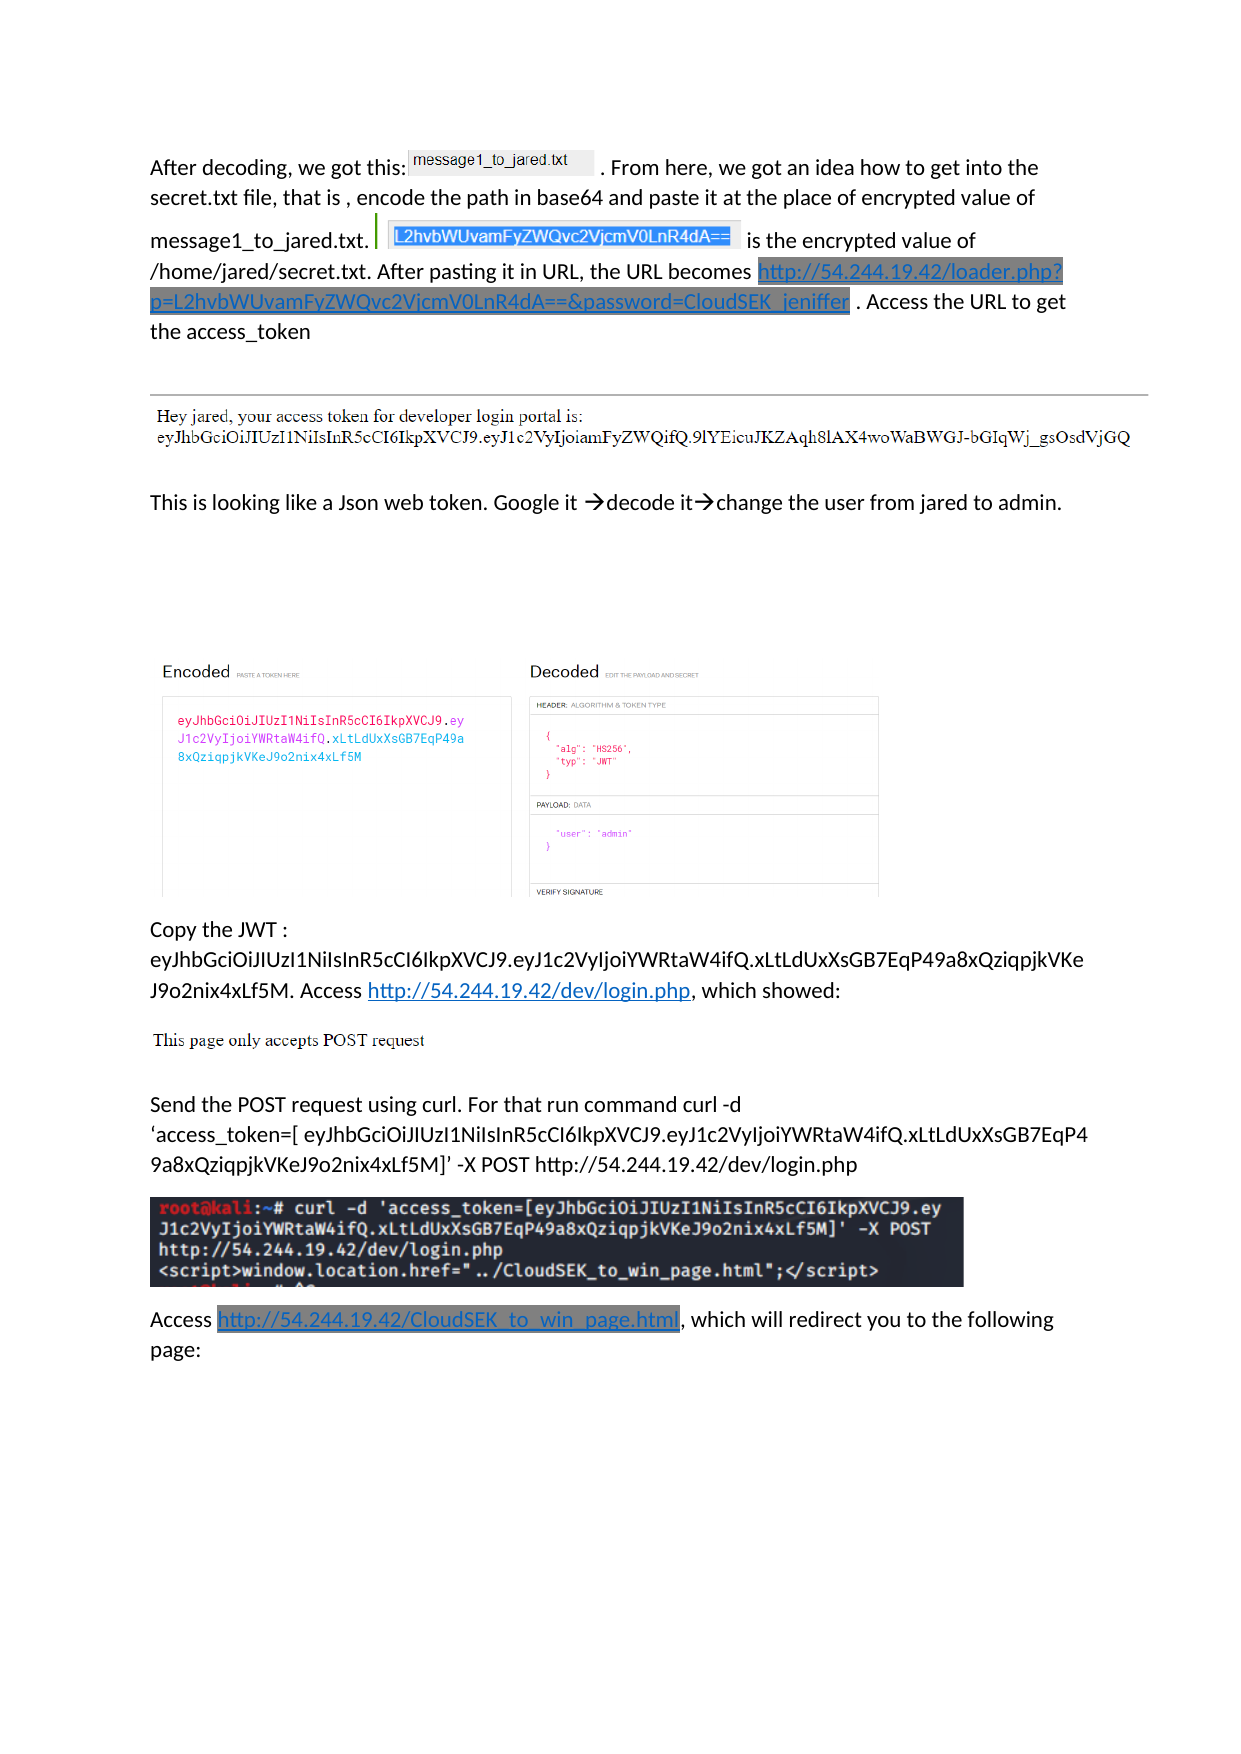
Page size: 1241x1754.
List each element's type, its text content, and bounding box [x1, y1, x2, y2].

text Access http://54.244.19.42/CloudSEK_to_win_page.html, which will redirect you to the following page: [150, 1305, 1090, 1363]
text After decoding, we got this: . From here, we got an idea how to get into the secret.txt file, that is , encode the path in base64 and paste it at the place of encrypted value of message1_to_jared.txt. is the encrypted value of /home/jared/secret.txt. After pasting it in URL, the URL becomes http://54.244.19.42/loader.php?p=L2hvbWUvamFyZWQvc2VjcmV0LnR4dA==&password=CloudSEK_jeniffer . Access the URL to get the access_token [150, 150, 1090, 345]
picture [375, 213, 742, 249]
picture [407, 150, 595, 176]
picture [150, 1022, 441, 1072]
text Send the POST request using curl. For that run command curl -d ‘access_token=[ eyJhbGciOiJIUzI1NiIsInR5cCI6IkpXVCJ9.eyJ1c2VyIjoiYWRtaW4ifQ.xLtLdUxXsGB7EqP49a8xQziqpjkVKeJ9o2nix4xLf5M]’ -X POST http://54.244.19.42/dev/login.php [150, 1090, 1090, 1179]
text This is looking like a Json web token. Google it decode itchange the user from jared to admin. [150, 488, 1090, 516]
picture [150, 658, 879, 897]
text Copy the JWT : eyJhbGciOiJIUzI1NiIsInR5cCI6IkpXVCJ9.eyJ1c2VyIjoiYWRtaW4ifQ.xLtLdUxXsGB7EqP49a8xQziqpjkVKeJ9o2nix4xLf5M. Access http://54.244.19.42/dev/login.php, which showed: [150, 915, 1090, 1004]
picture [150, 1197, 964, 1287]
picture [150, 394, 1149, 470]
